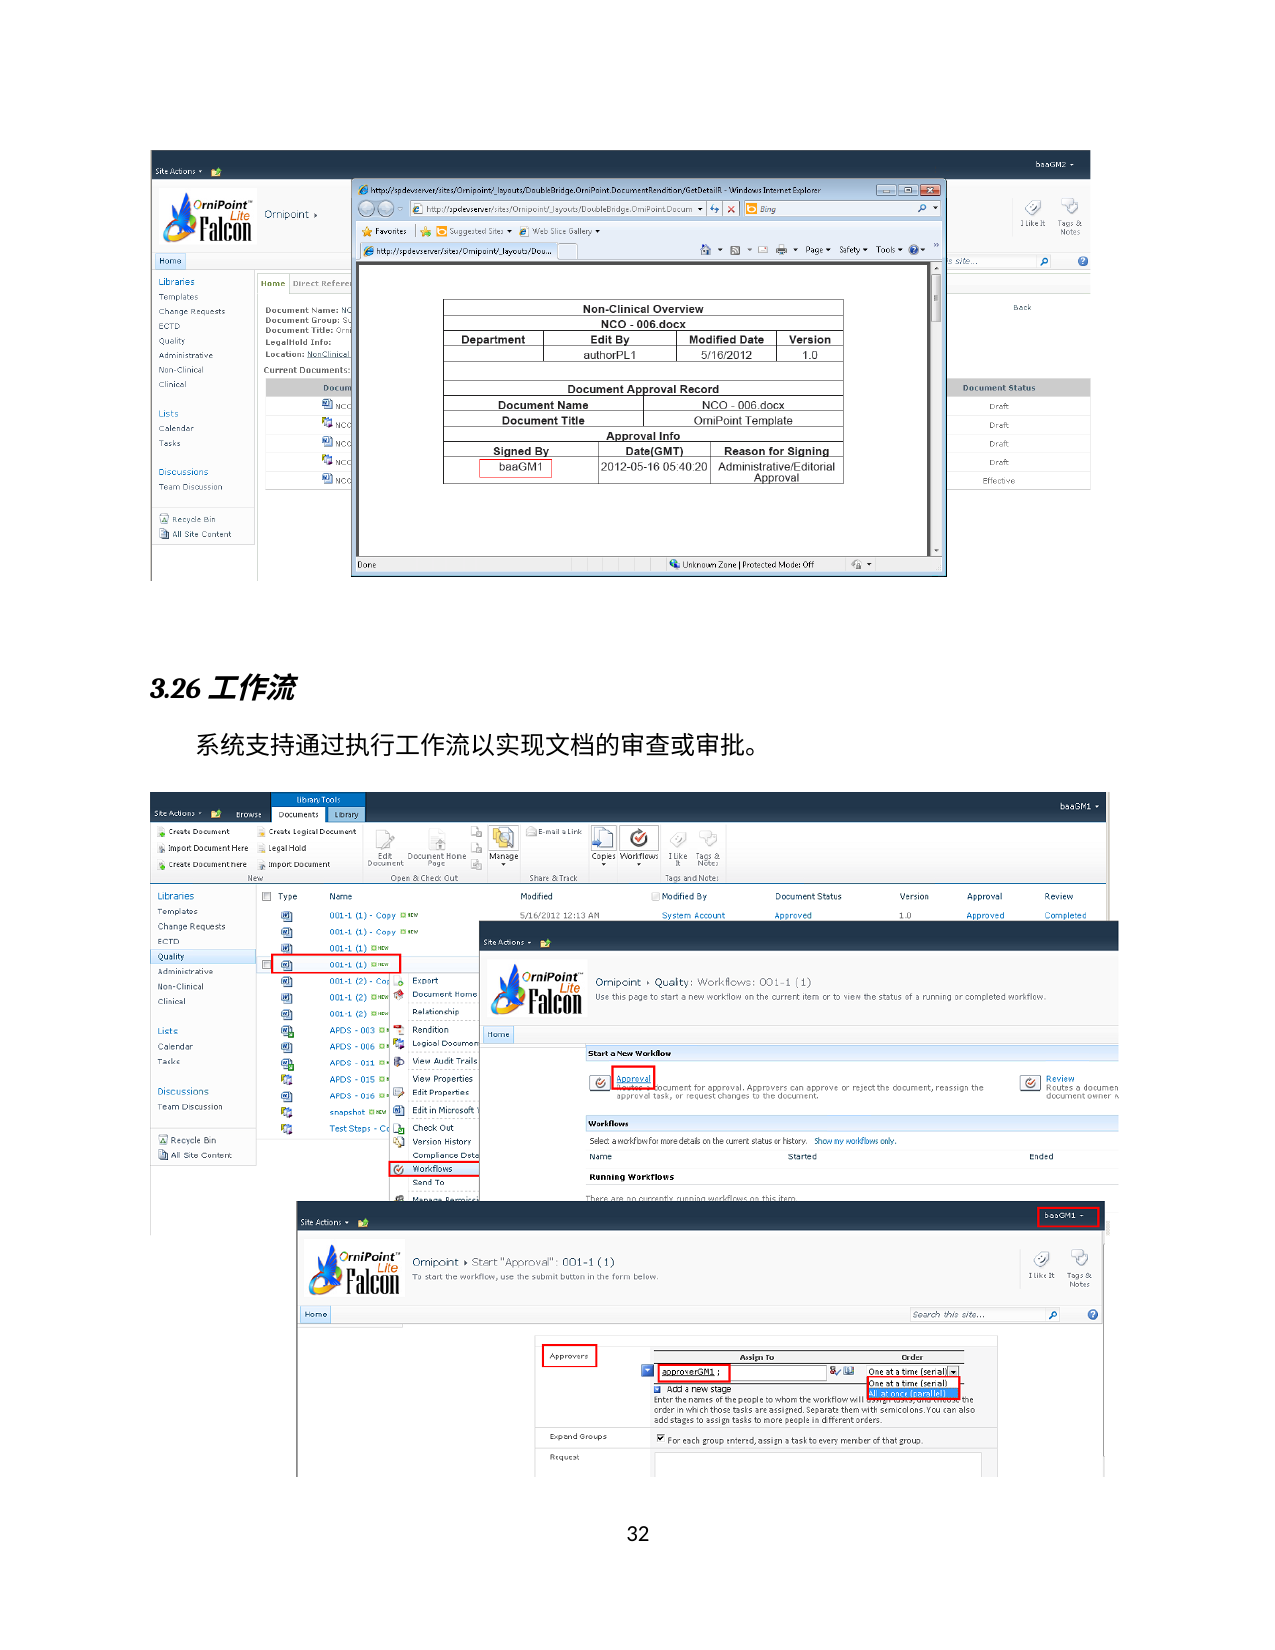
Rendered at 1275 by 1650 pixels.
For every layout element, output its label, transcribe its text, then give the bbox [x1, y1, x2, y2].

picture [150, 792, 1125, 1477]
subtitle 3.26工作流 [150, 664, 1125, 707]
picture [150, 150, 1091, 581]
text 系统支持通过执行工作流以实现文档的审查或审批。 [150, 725, 1125, 762]
